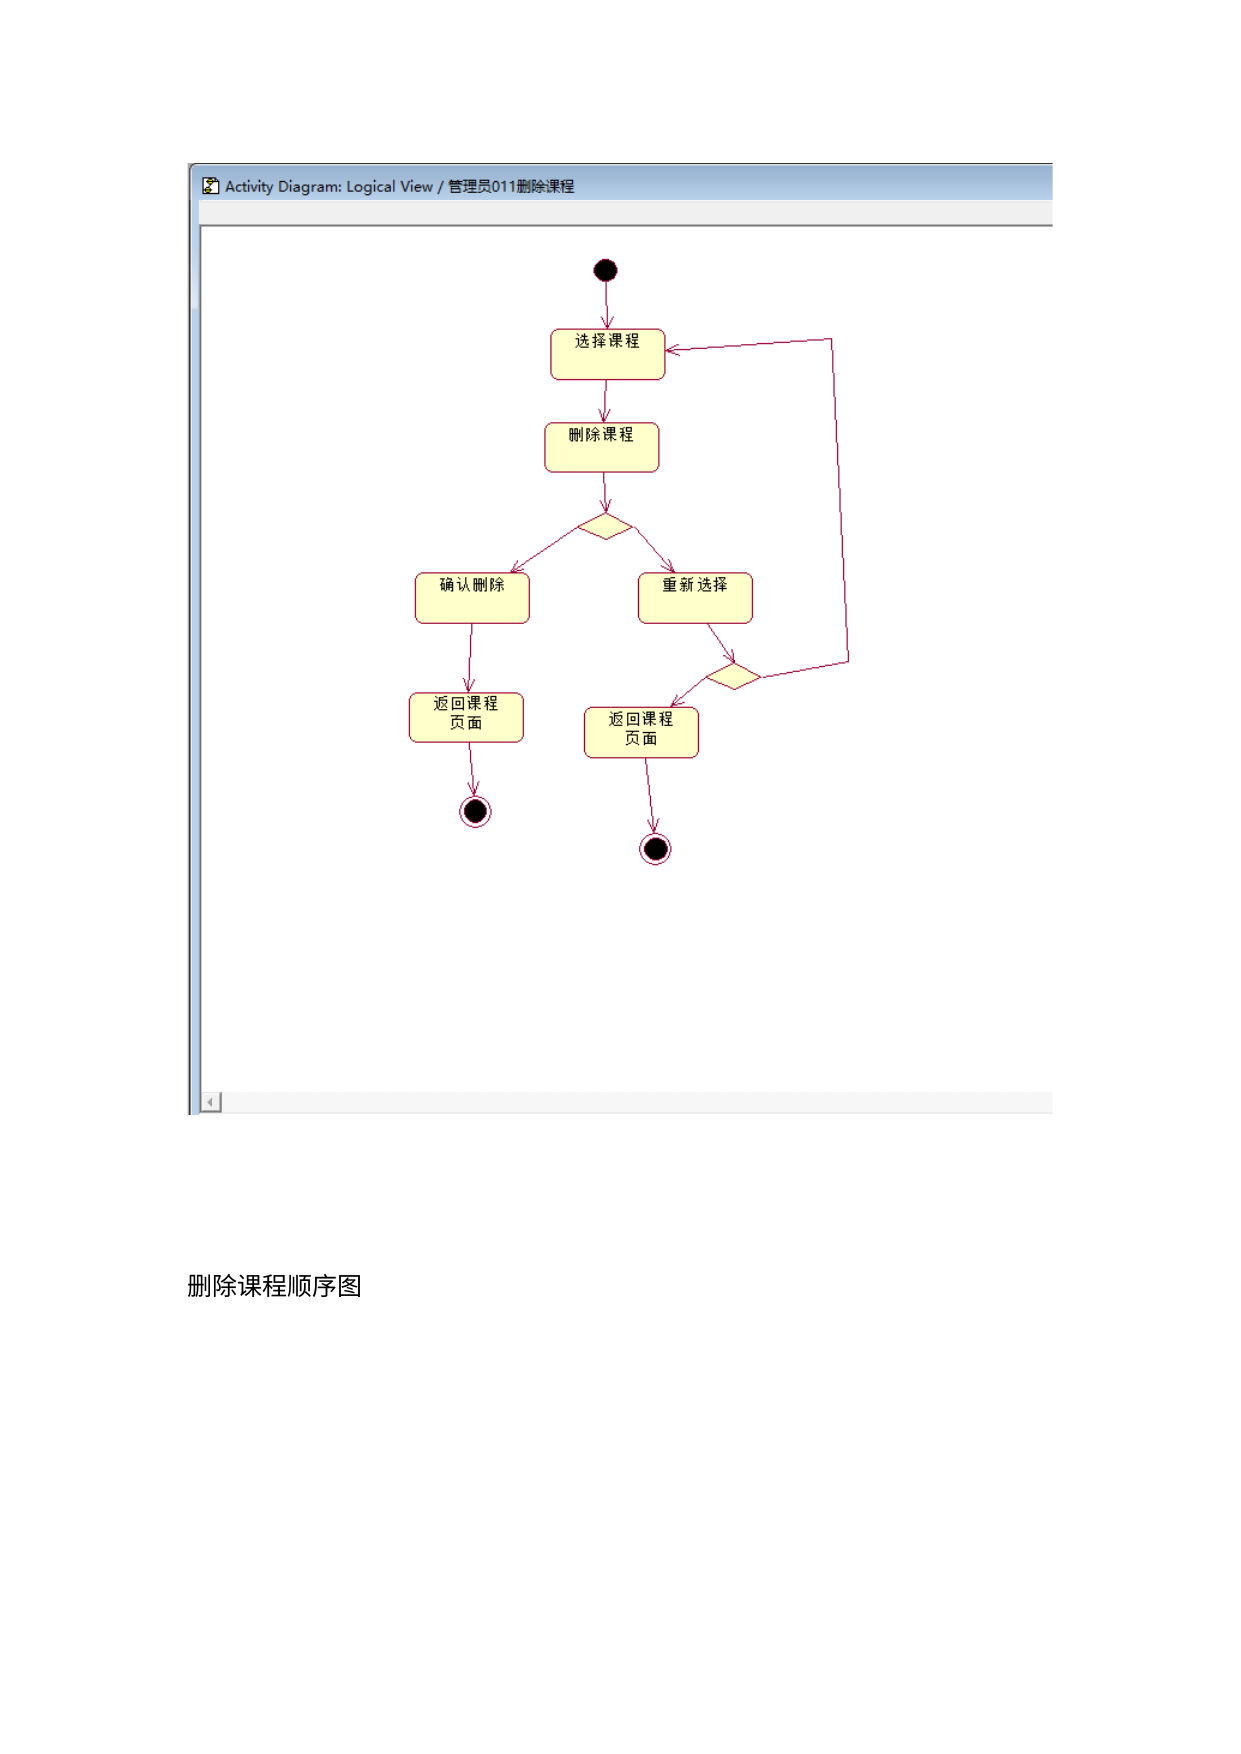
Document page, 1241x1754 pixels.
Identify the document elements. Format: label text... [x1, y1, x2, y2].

text 删除课程顺序图 [187, 1251, 1053, 1318]
picture [187, 163, 1053, 1115]
